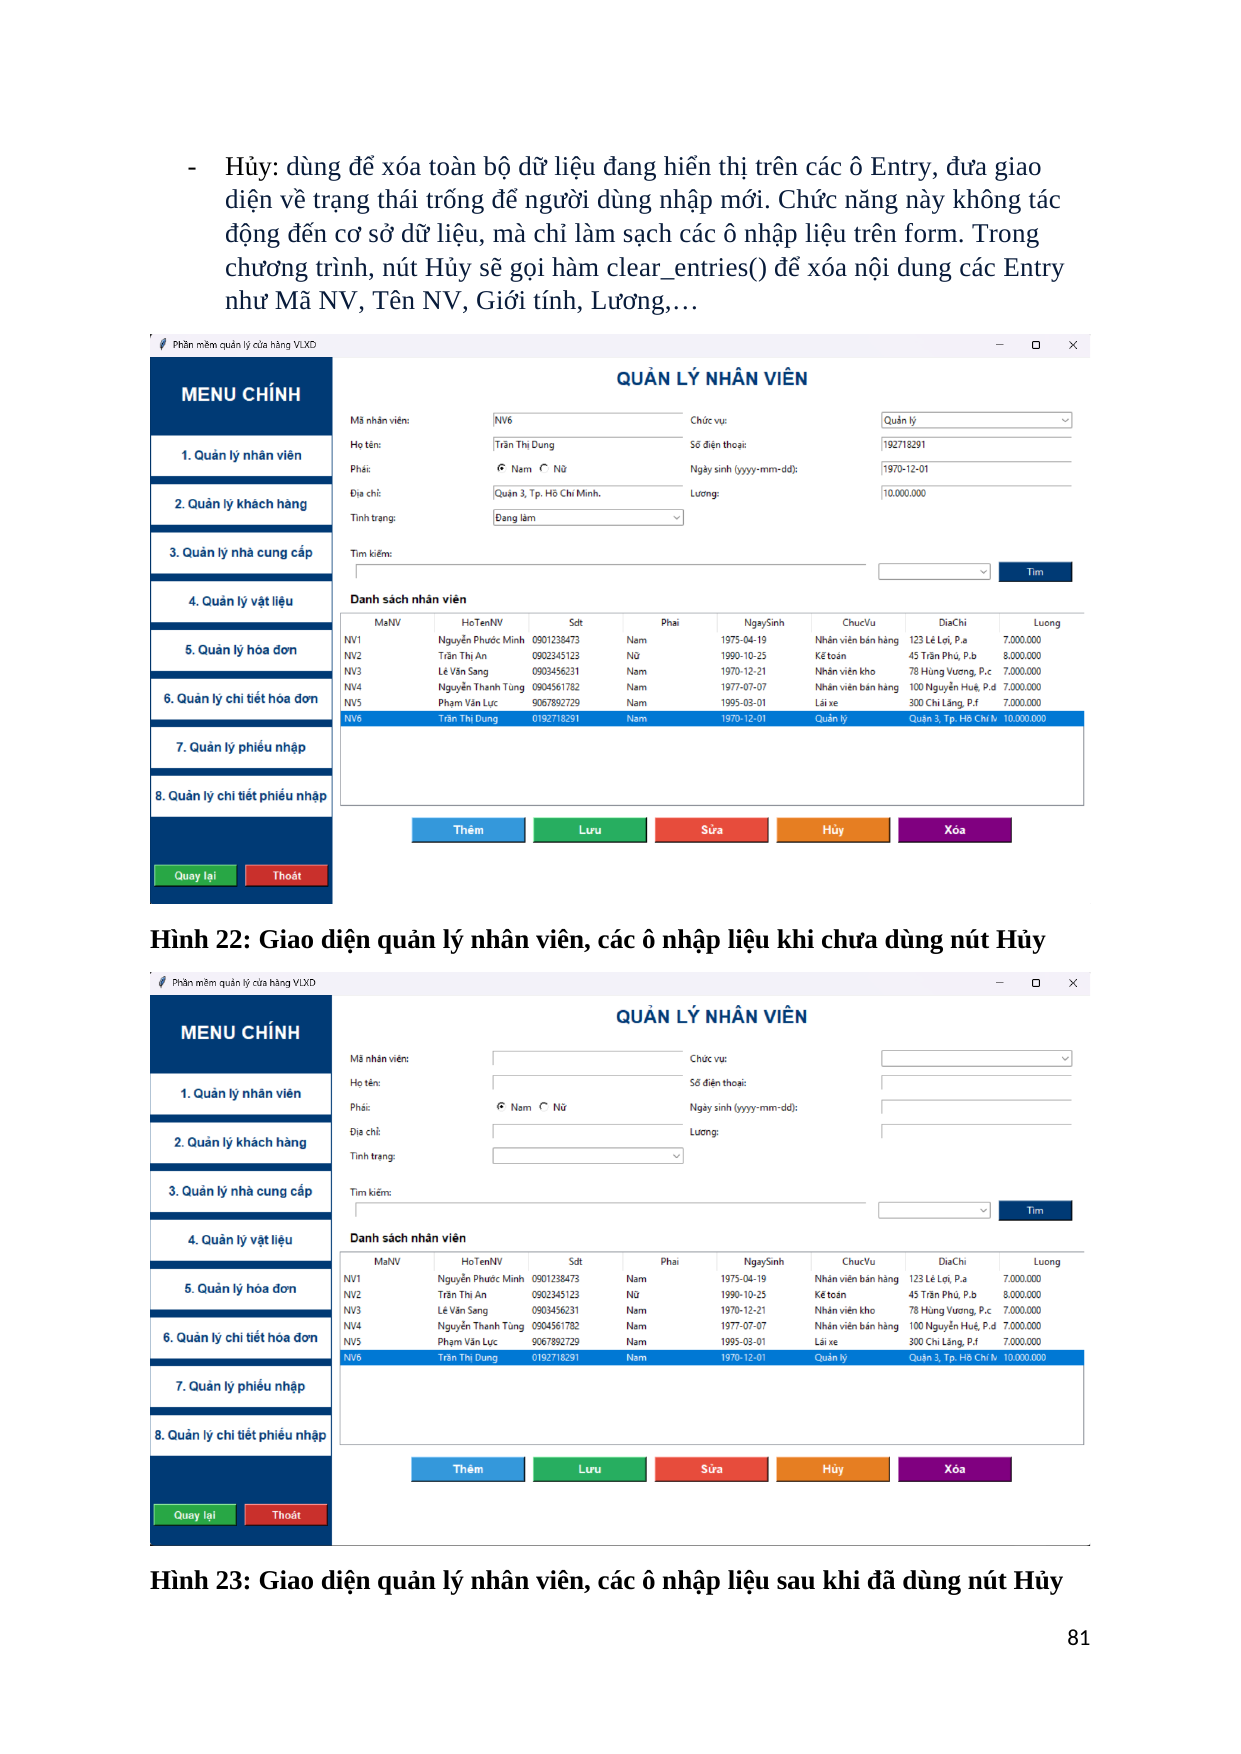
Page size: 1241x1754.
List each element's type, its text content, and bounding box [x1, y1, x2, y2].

picture [150, 334, 1091, 904]
text Hình 22: Giao diện quản lý nhân viên, các ô nhập liệu khi chưa dùng nút Hủy [150, 923, 1090, 954]
text Hình 23: Giao diện quản lý nhân viên, các ô nhập liệu sau khi đã dùng nút Hủy [150, 1564, 1090, 1595]
list Hủy: dùng để xóa toàn bộ dữ liệu đang hiển thị trên các ô Entry, đưa giao diện về trạng thái trống để người dùng nhập mới. Chức năng này không tác động đến cơ sở dữ liệu, mà chỉ làm sạch các ô nhập liệu trên form. Trong chương trình, nút Hủy sẽ gọi hàm clear_entries() để xóa nội dung các Entry như Mã NV, Tên NV, Giới tính, Lương,… [187, 150, 1090, 315]
picture [150, 972, 1091, 1546]
